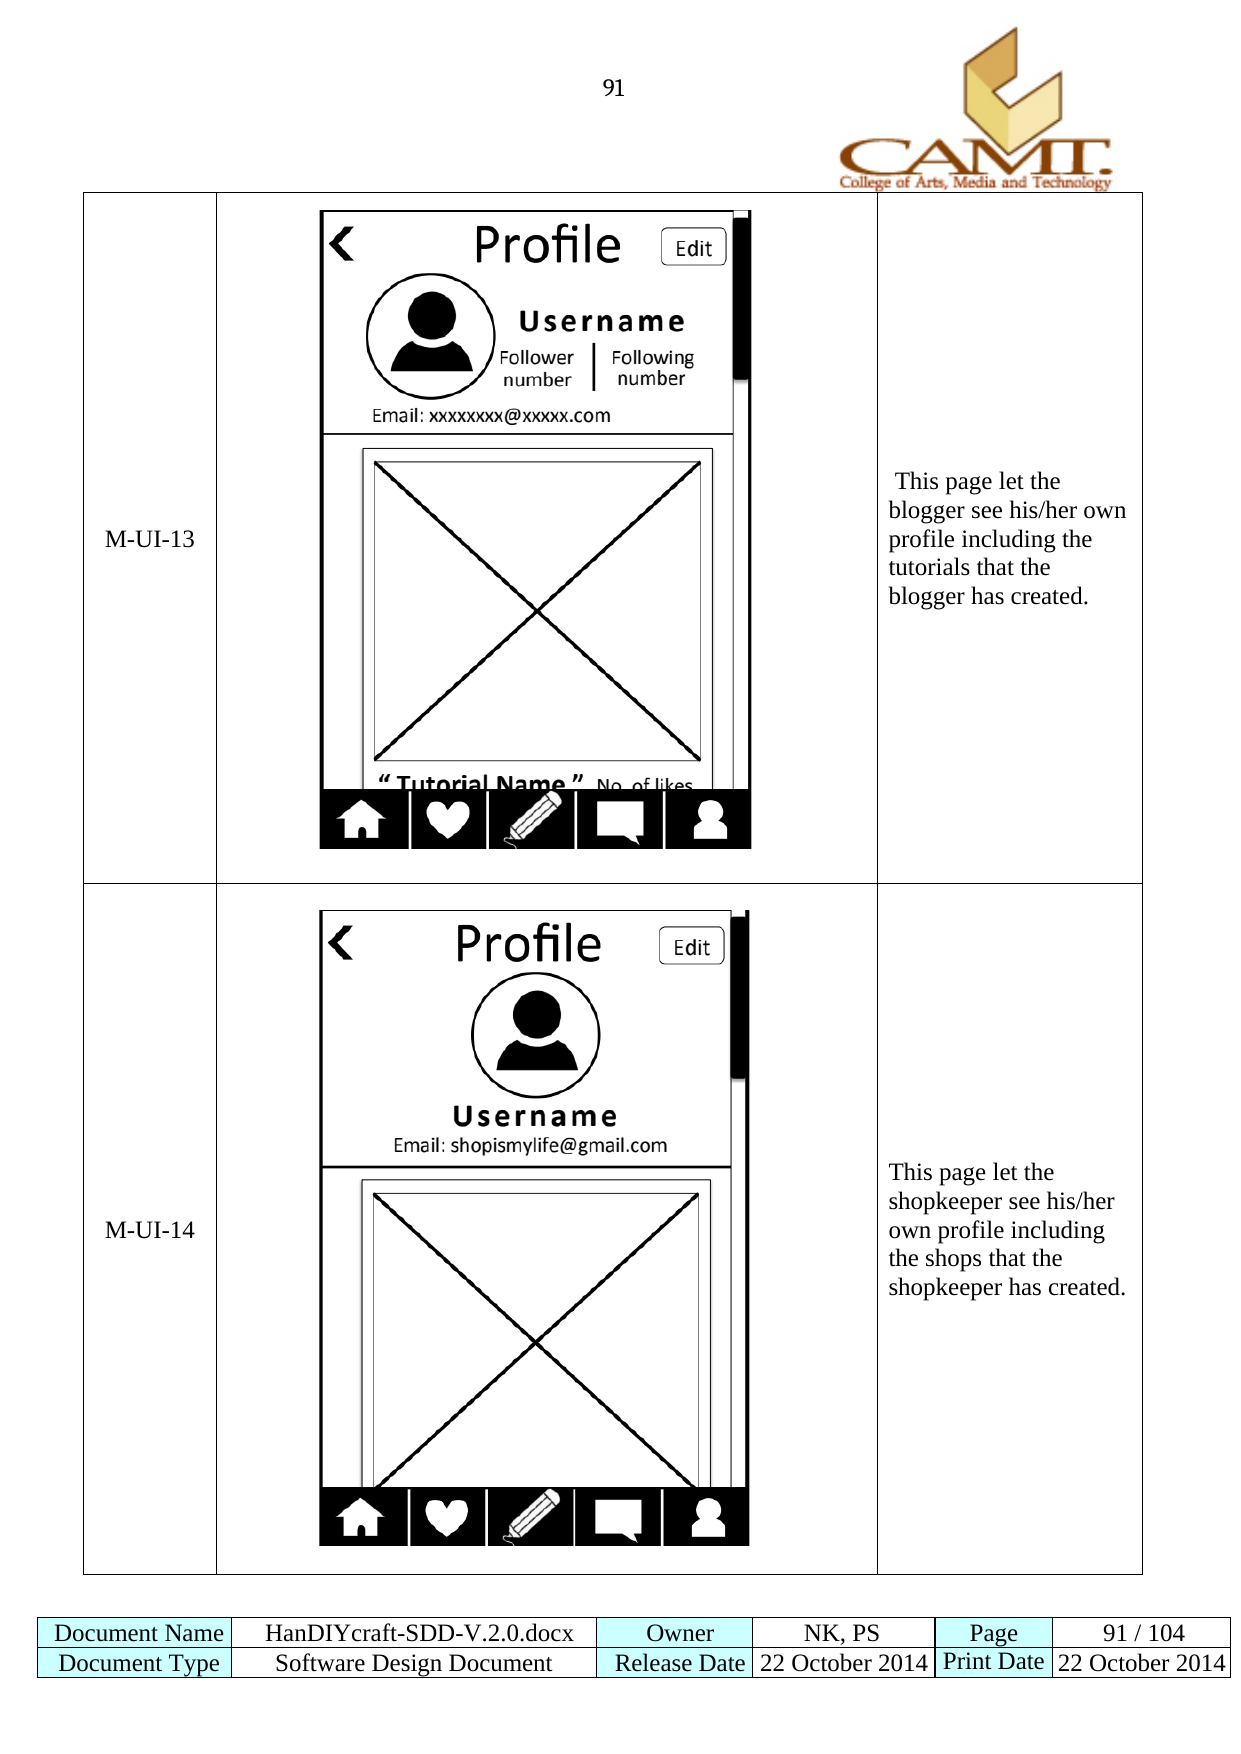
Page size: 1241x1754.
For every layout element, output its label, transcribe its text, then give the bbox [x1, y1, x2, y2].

table_cell [217, 884, 877, 1574]
table_cell This page let the blogger see his/her own profile including the tutorials that the blogger has created. [878, 193, 1142, 883]
table_cell This page let the shopkeeper see his/her own profile including the shops that the shopkeeper has created. [878, 884, 1142, 1574]
table_cell M-UI-14 [84, 884, 216, 1574]
picture [755, 18, 1221, 207]
table_cell M-UI-13 [84, 193, 216, 883]
table_cell [217, 193, 877, 883]
